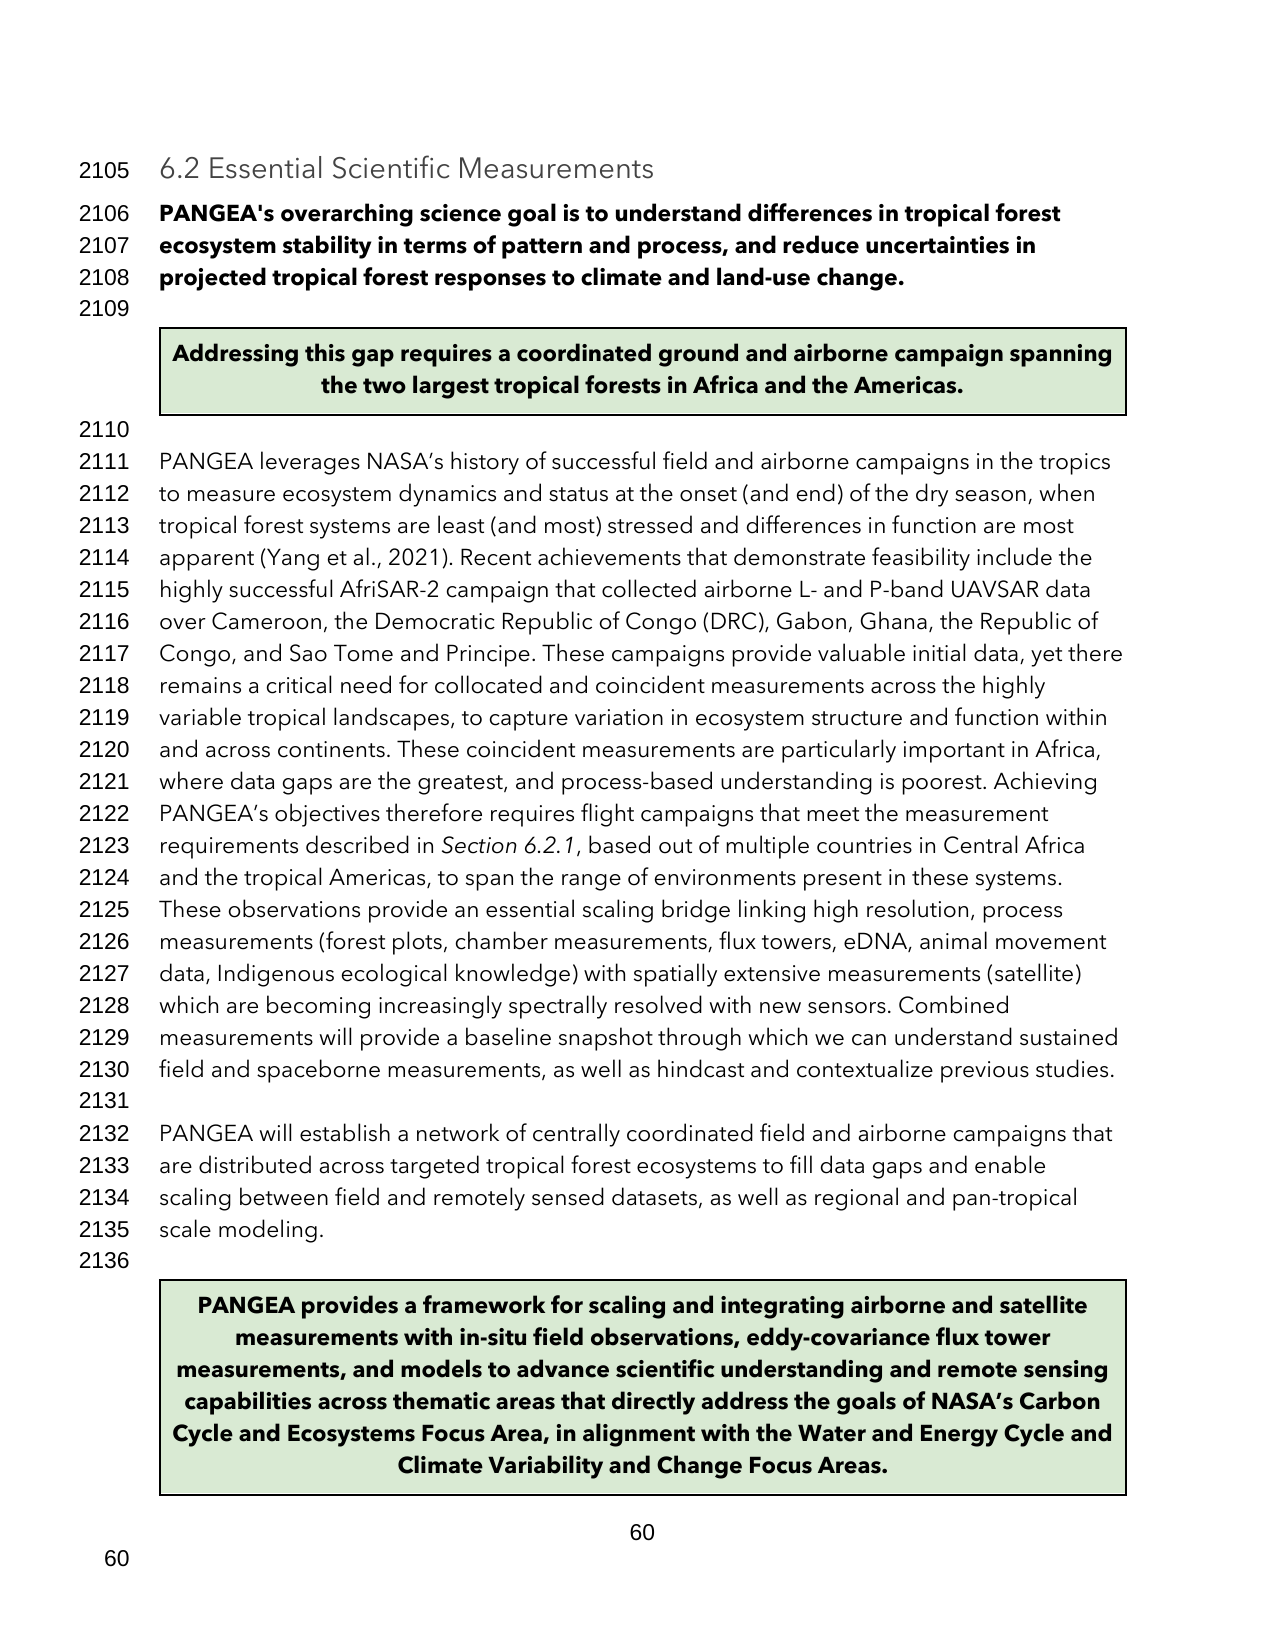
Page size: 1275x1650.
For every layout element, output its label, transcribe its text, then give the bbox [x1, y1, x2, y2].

table_header PANGEA provides a framework for scaling and integrating airborne and satellite measurements with in-situ field observations, eddy-covariance flux tower measurements, and models to advance scientific understanding and remote sensing capabilities across thematic areas that directly address the goals of NASA’s Carbon Cycle and Ecosystems Focus Area, in alignment with the Water and Energy Cycle and Climate Variability and Change Focus Areas. [161, 1281, 1125, 1493]
text PANGEA's overarching science goal is to understand differences in tropical forest ecosystem stability in terms of pattern and process, and reduce uncertainties in projected tropical forest responses to climate and land-use change. [159, 199, 1125, 291]
text PANGEA will establish a network of centrally coordinated field and airborne campaigns that are distributed across targeted tropical forest ecosystems to fill data gaps and enable scaling between field and remotely sensed datasets, as well as regional and pan-tropical scale modeling. [159, 1119, 1125, 1243]
subtitle 6.2 Essential Scientific Measurements [159, 150, 1125, 185]
text PANGEA leverages NASA’s history of successful field and airborne campaigns in the tropics to measure ecosystem dynamics and status at the onset (and end) of the dry season, when tropical forest systems are least (and most) stressed and differences in function are most apparent (Yang et al., 2021). Recent achievements that demonstrate feasibility include the highly successful AfriSAR-2 campaign that collected airborne L- and P-band UAVSAR data over Cameroon, the Democratic Republic of Congo (DRC), Gabon, Ghana, the Republic of Congo, and Sao Tome and Principe. These campaigns provide valuable initial data, yet there remains a critical need for collocated and coincident measurements across the highly variable tropical landscapes, to capture variation in ecosystem structure and function within and across continents. These coincident measurements are particularly important in Africa, where data gaps are the greatest, and process-based understanding is poorest. Achieving PANGEA’s objectives therefore requires flight campaigns that meet the measurement requirements described in Section 6.2.1, based out of multiple countries in Central Africa and the tropical Americas, to span the range of environments present in these systems. These observations provide an essential scaling bridge linking high resolution, process measurements (forest plots, chamber measurements, flux towers, eDNA, animal movement data, Indigenous ecological knowledge) with spatially extensive measurements (satellite) which are becoming increasingly spectrally resolved with new sensors. Combined measurements will provide a baseline snapshot through which we can understand sustained field and spaceborne measurements, as well as hindcast and contextualize previous studies. [159, 448, 1125, 1083]
table_header Addressing this gap requires a coordinated ground and airborne campaign spanning the two largest tropical forests in Africa and the Americas. [161, 329, 1125, 413]
